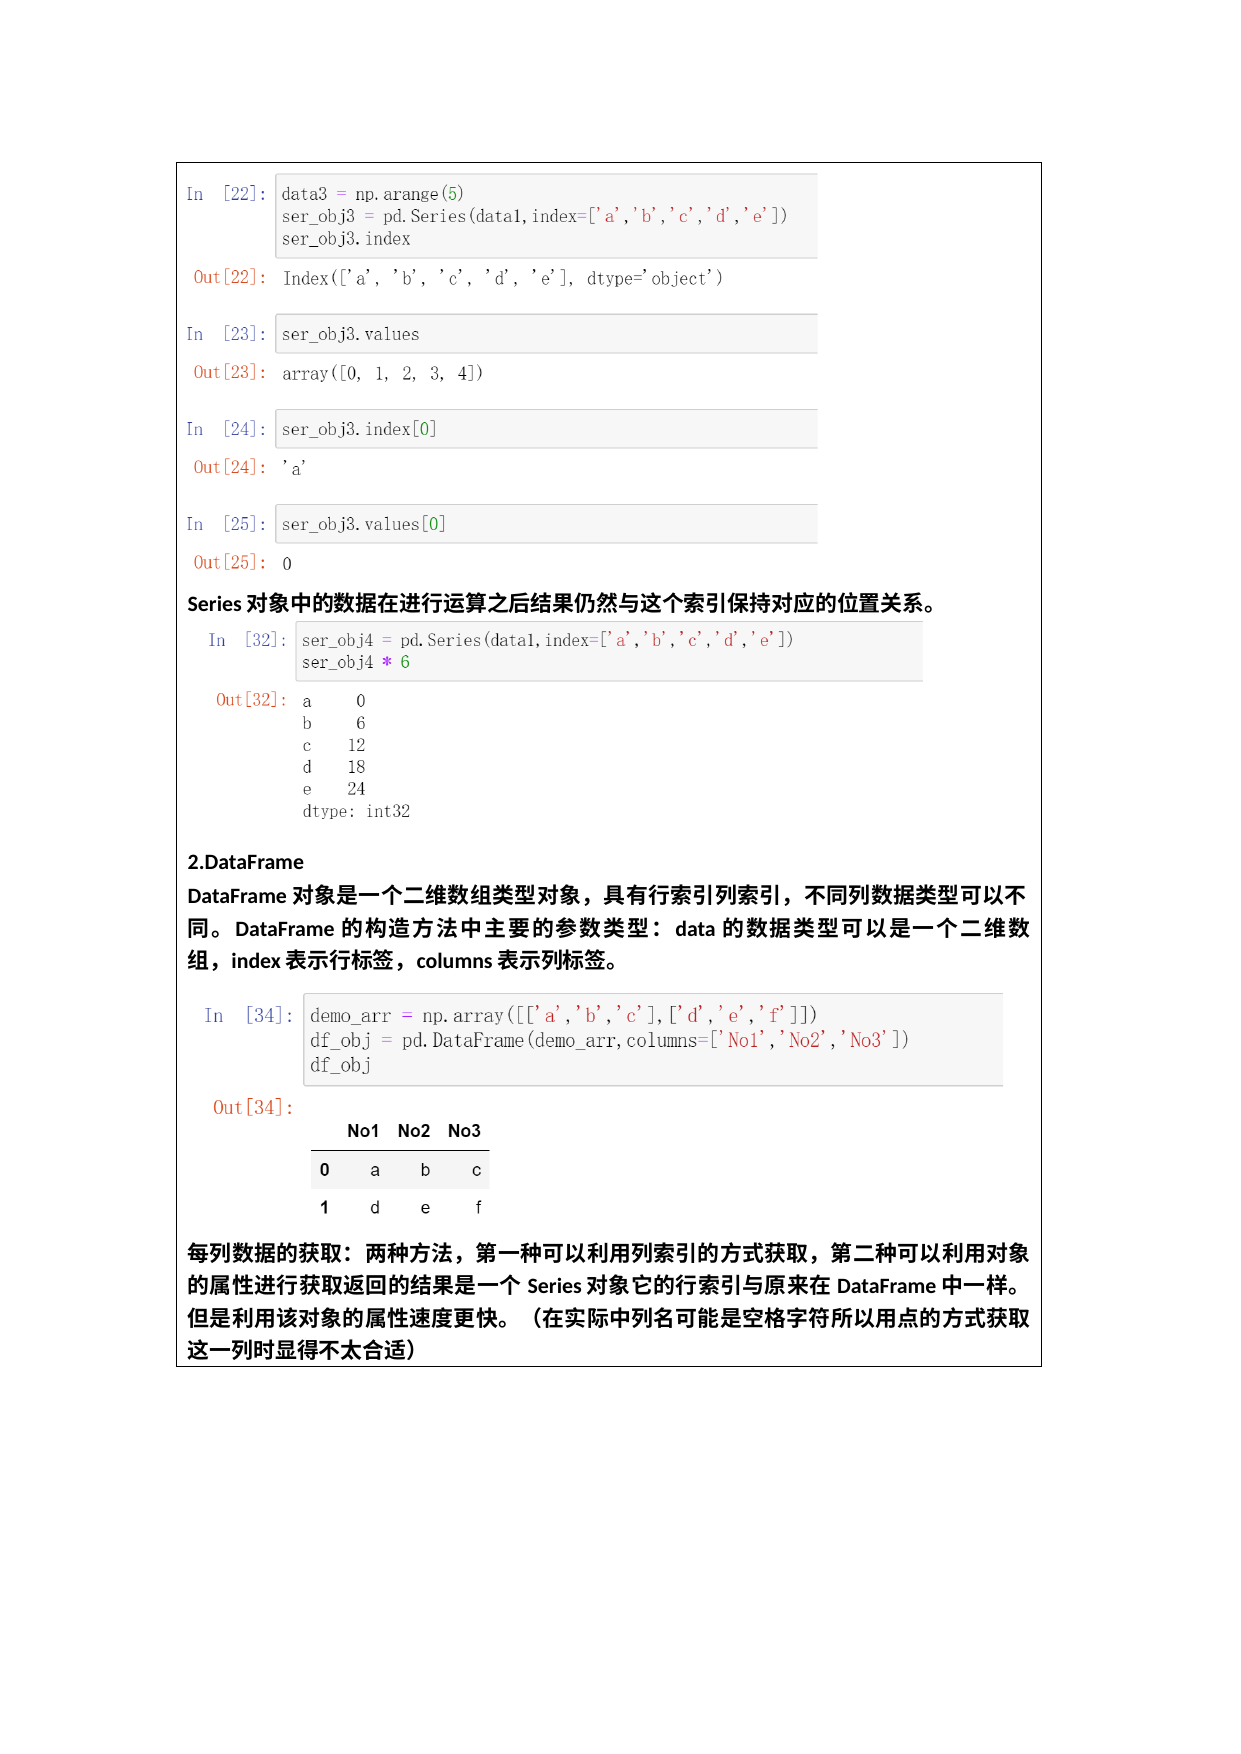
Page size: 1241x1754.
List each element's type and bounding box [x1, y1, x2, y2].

picture [187, 975, 1004, 1236]
picture [187, 163, 818, 578]
table_cell [177, 163, 1041, 1366]
picture [187, 618, 923, 835]
